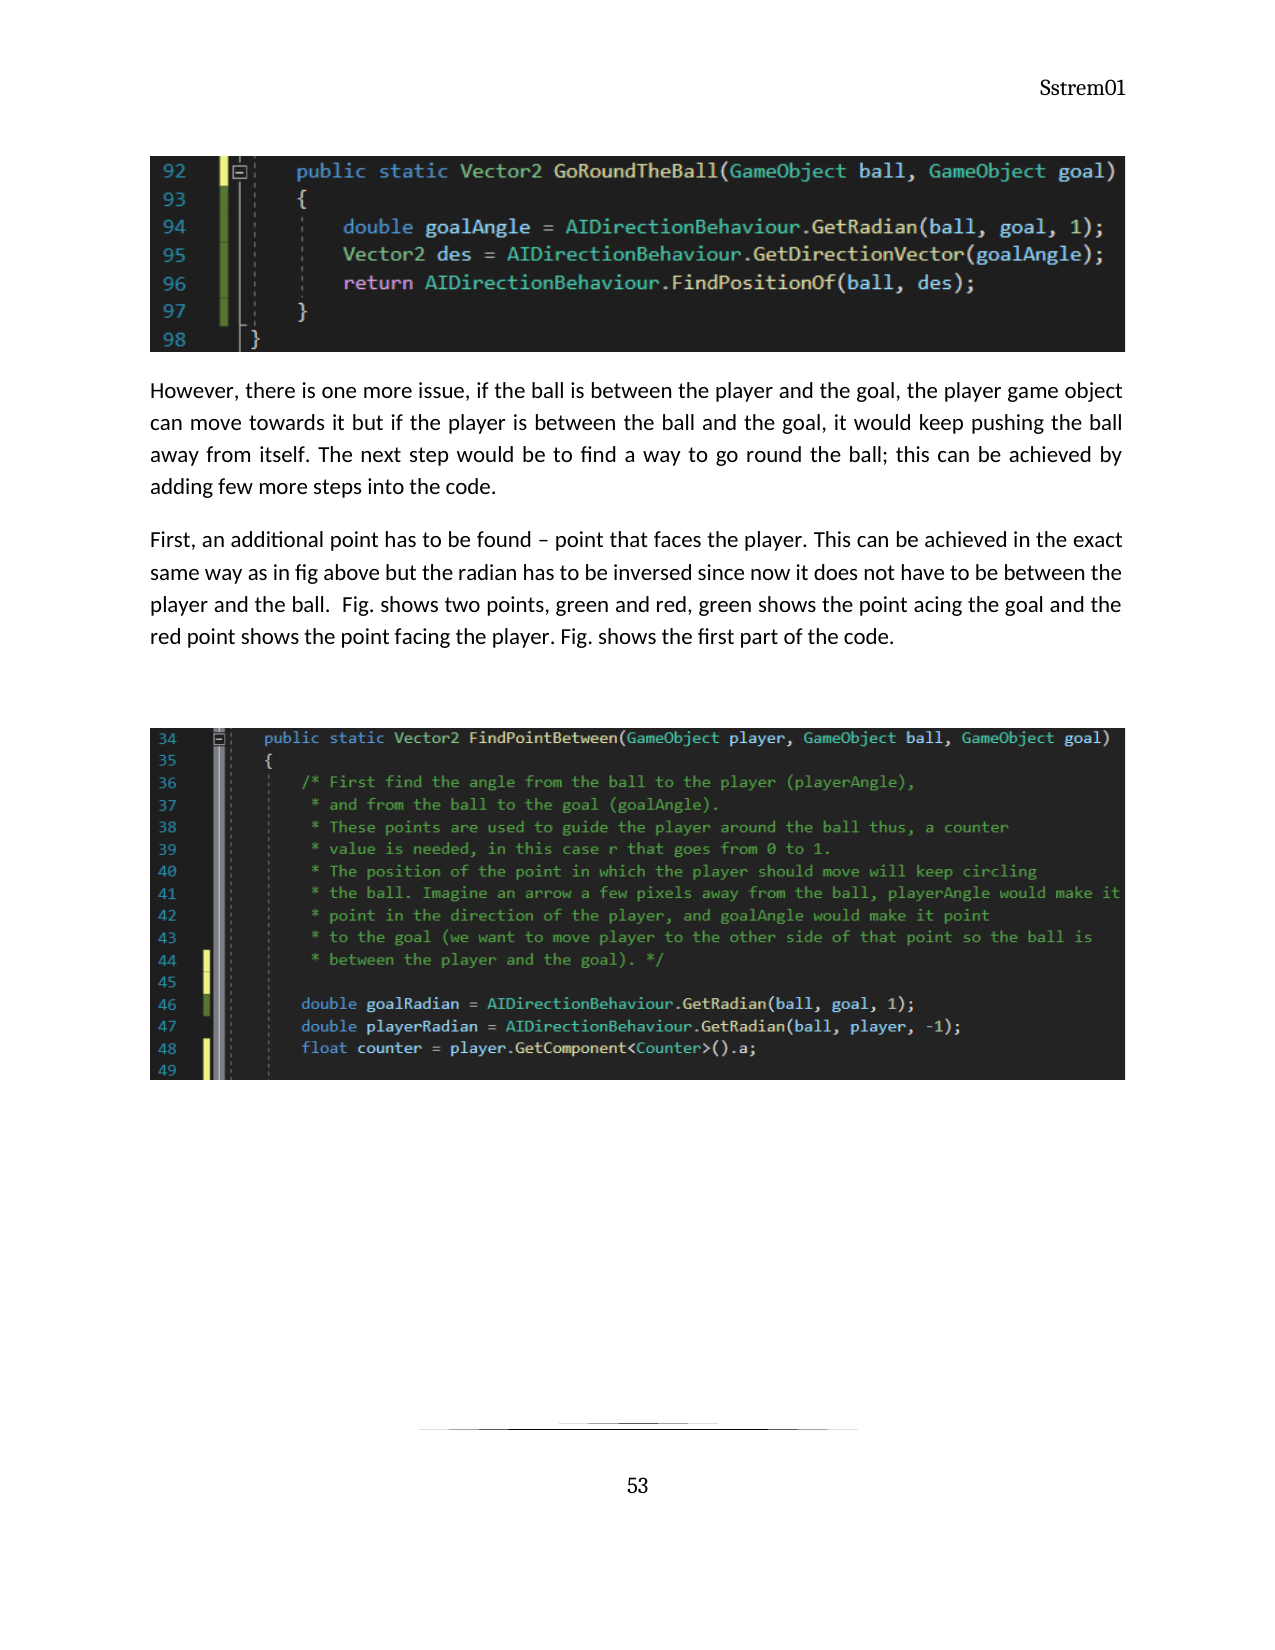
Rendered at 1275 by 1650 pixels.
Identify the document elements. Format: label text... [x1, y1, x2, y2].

picture [150, 728, 1125, 1080]
picture [150, 156, 1125, 352]
text However, there is one more issue, if the ball is between the player and the goal, the player game object can move towards it but if the player is between the ball and the goal, it would keep pushing the ball away from itself. The next step would be to find a way to go round the ball; this can be achieved by adding few more steps into the code. [150, 376, 1125, 501]
text First, an additional point has to be found – point that faces the player. This can be achieved in the exact same way as in fig above but the radian has to be inversed since now it does not have to be between the player and the ball. Fig. shows two points, green and red, green shows the point acing the goal and the red point shows the point facing the player. Fig. shows the first part of the code. [150, 526, 1125, 650]
